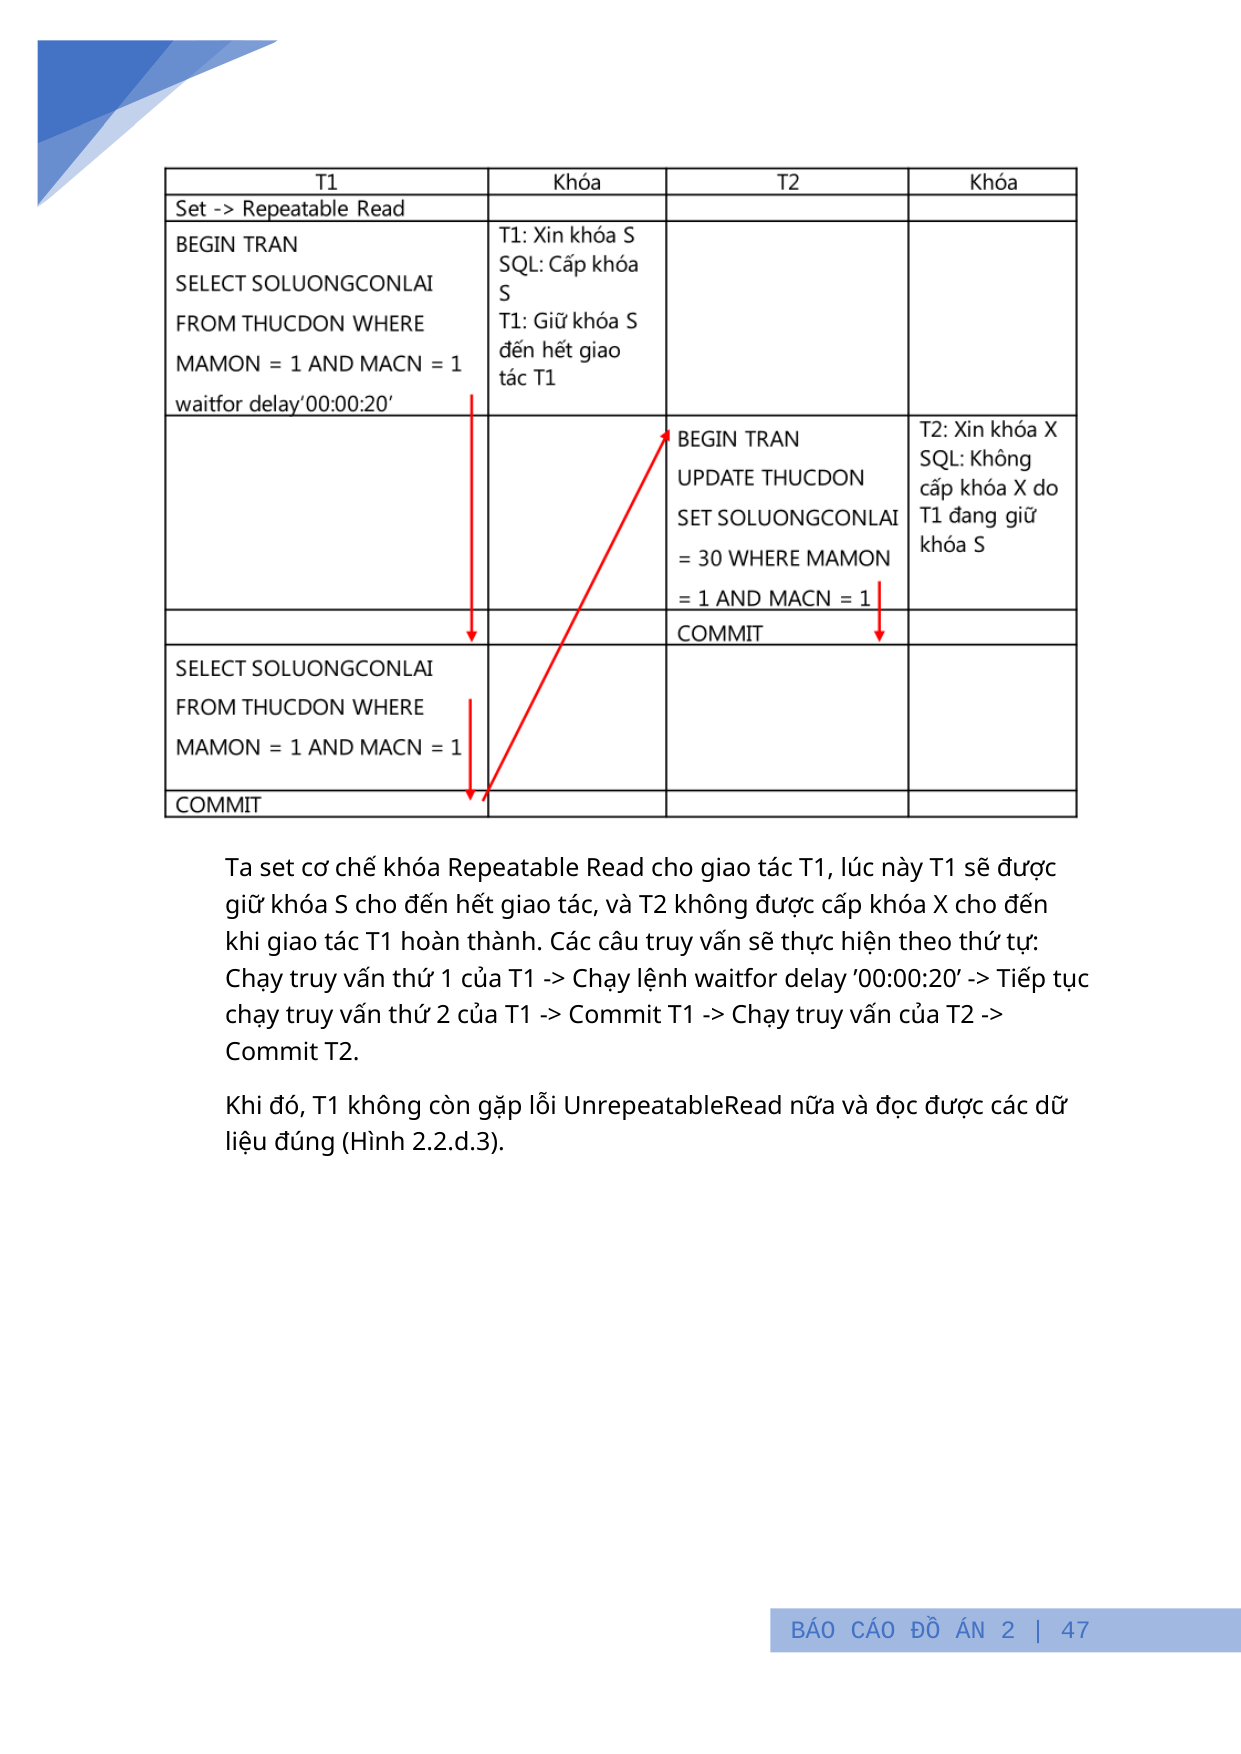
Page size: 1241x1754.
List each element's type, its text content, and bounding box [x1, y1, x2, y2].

text Khi đó, T1 không còn gặp lỗi UnrepeatableRead nữa và đọc được các dữ liệu đúng (Hình 2.2.d.3). [225, 1087, 1090, 1158]
text Ta set cơ chế khóa Repeatable Read cho giao tác T1, lúc này T1 sẽ được giữ khóa S cho đến hết giao tác, và T2 không được cấp khóa X cho đến khi giao tác T1 hoàn thành. Các câu truy vấn sẽ thực hiện theo thứ tự: Chạy truy vấn thứ 1 của T1 -> Chạy lệnh waitfor delay ’00:00:20’ -> Tiếp tục chạy truy vấn thứ 2 của T1 -> Commit T1 -> Chạy truy vấn của T2 -> Commit T2. [225, 850, 1090, 1068]
picture [37, 40, 1091, 831]
